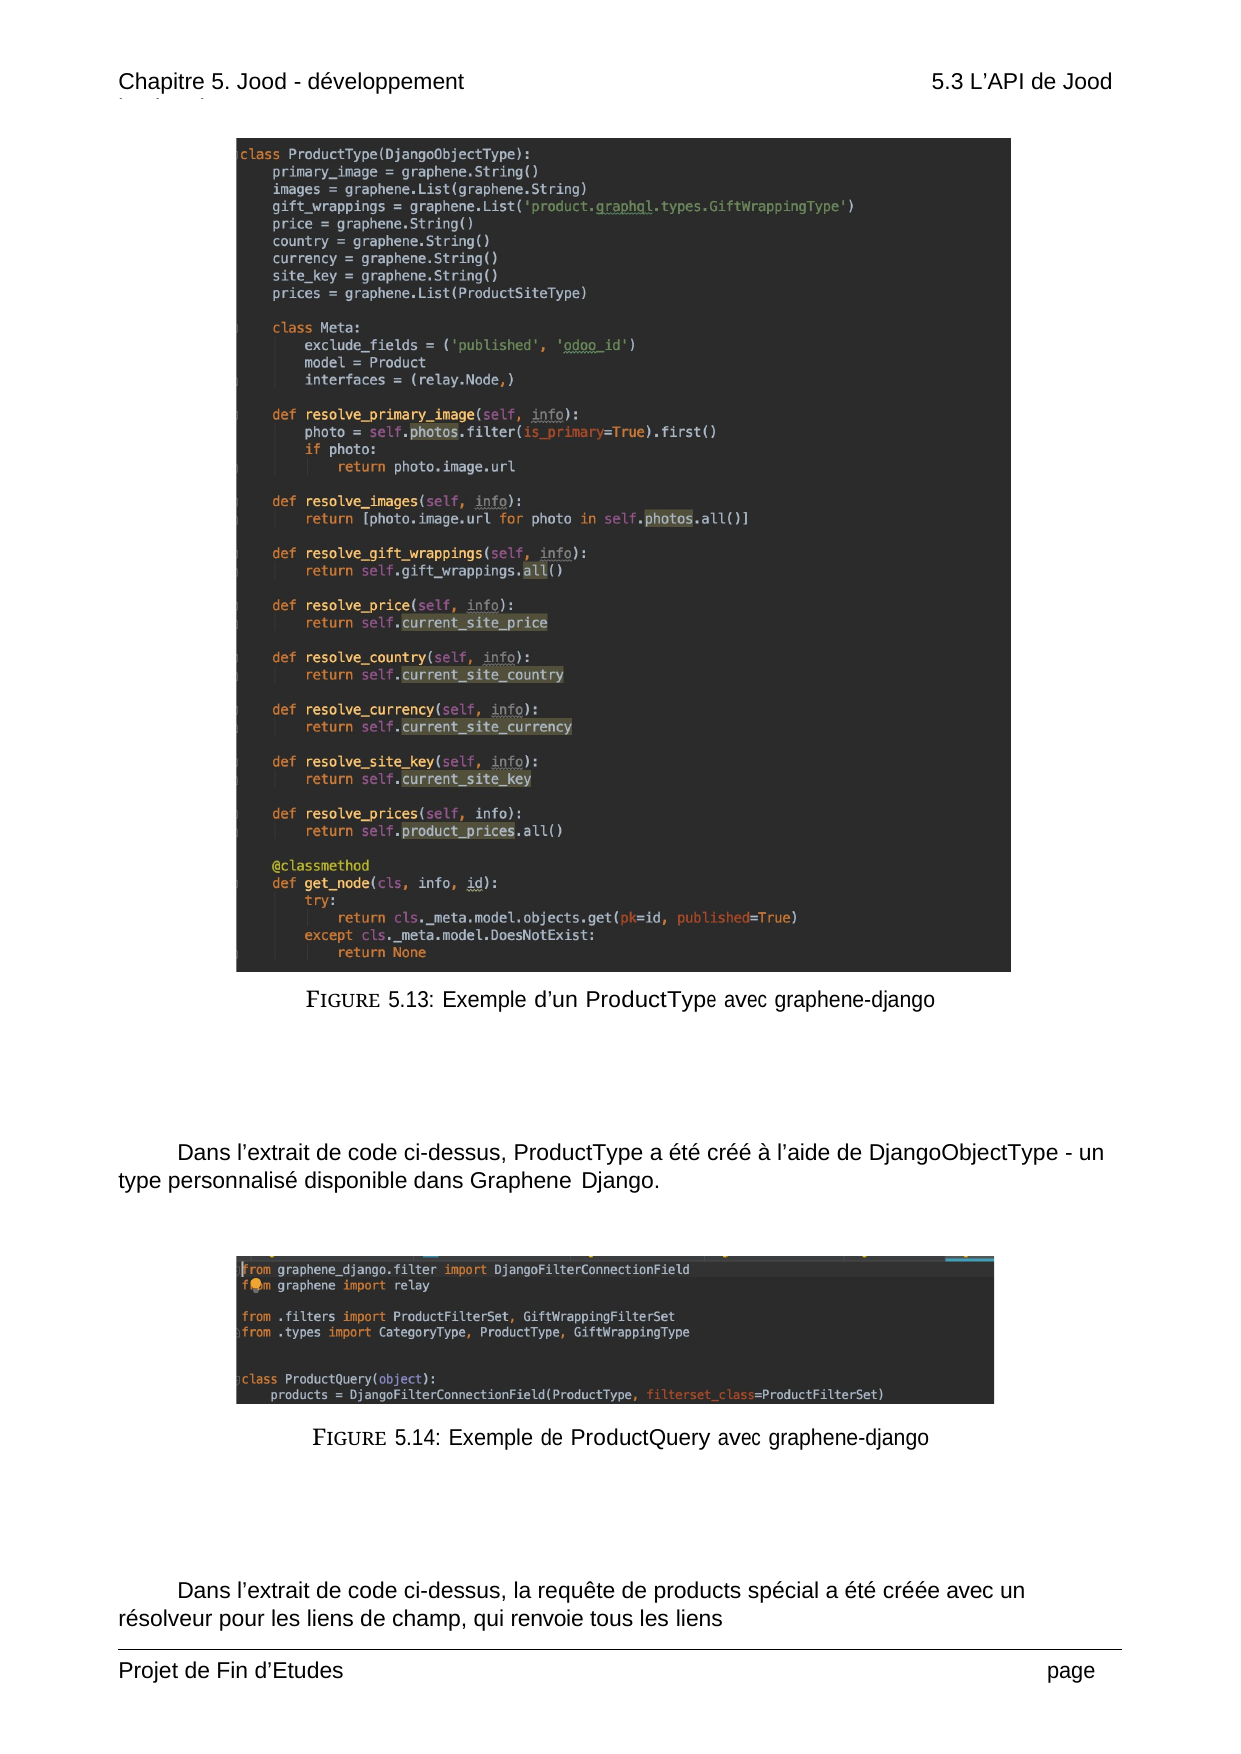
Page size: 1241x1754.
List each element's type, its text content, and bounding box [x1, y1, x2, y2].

picture [236, 1256, 995, 1404]
text Dans l’extrait de code ci-dessus, ProductType a été créé à l’aide de DjangoObjectType - un type personnalisé disponible dans Graphene Django. [118, 1139, 1123, 1193]
picture [236, 138, 1011, 972]
text Figure 5.13: Exemple d’un ProductType avec graphene-django [118, 983, 1122, 1014]
text Figure 5.14: Exemple de ProductQuery avec graphene-django [118, 1421, 1123, 1452]
text Dans l’extrait de code ci-dessus, la requête de products spécial a été créée avec un résolveur pour les liens de champ, qui renvoie tous les liens [118, 1577, 1123, 1631]
